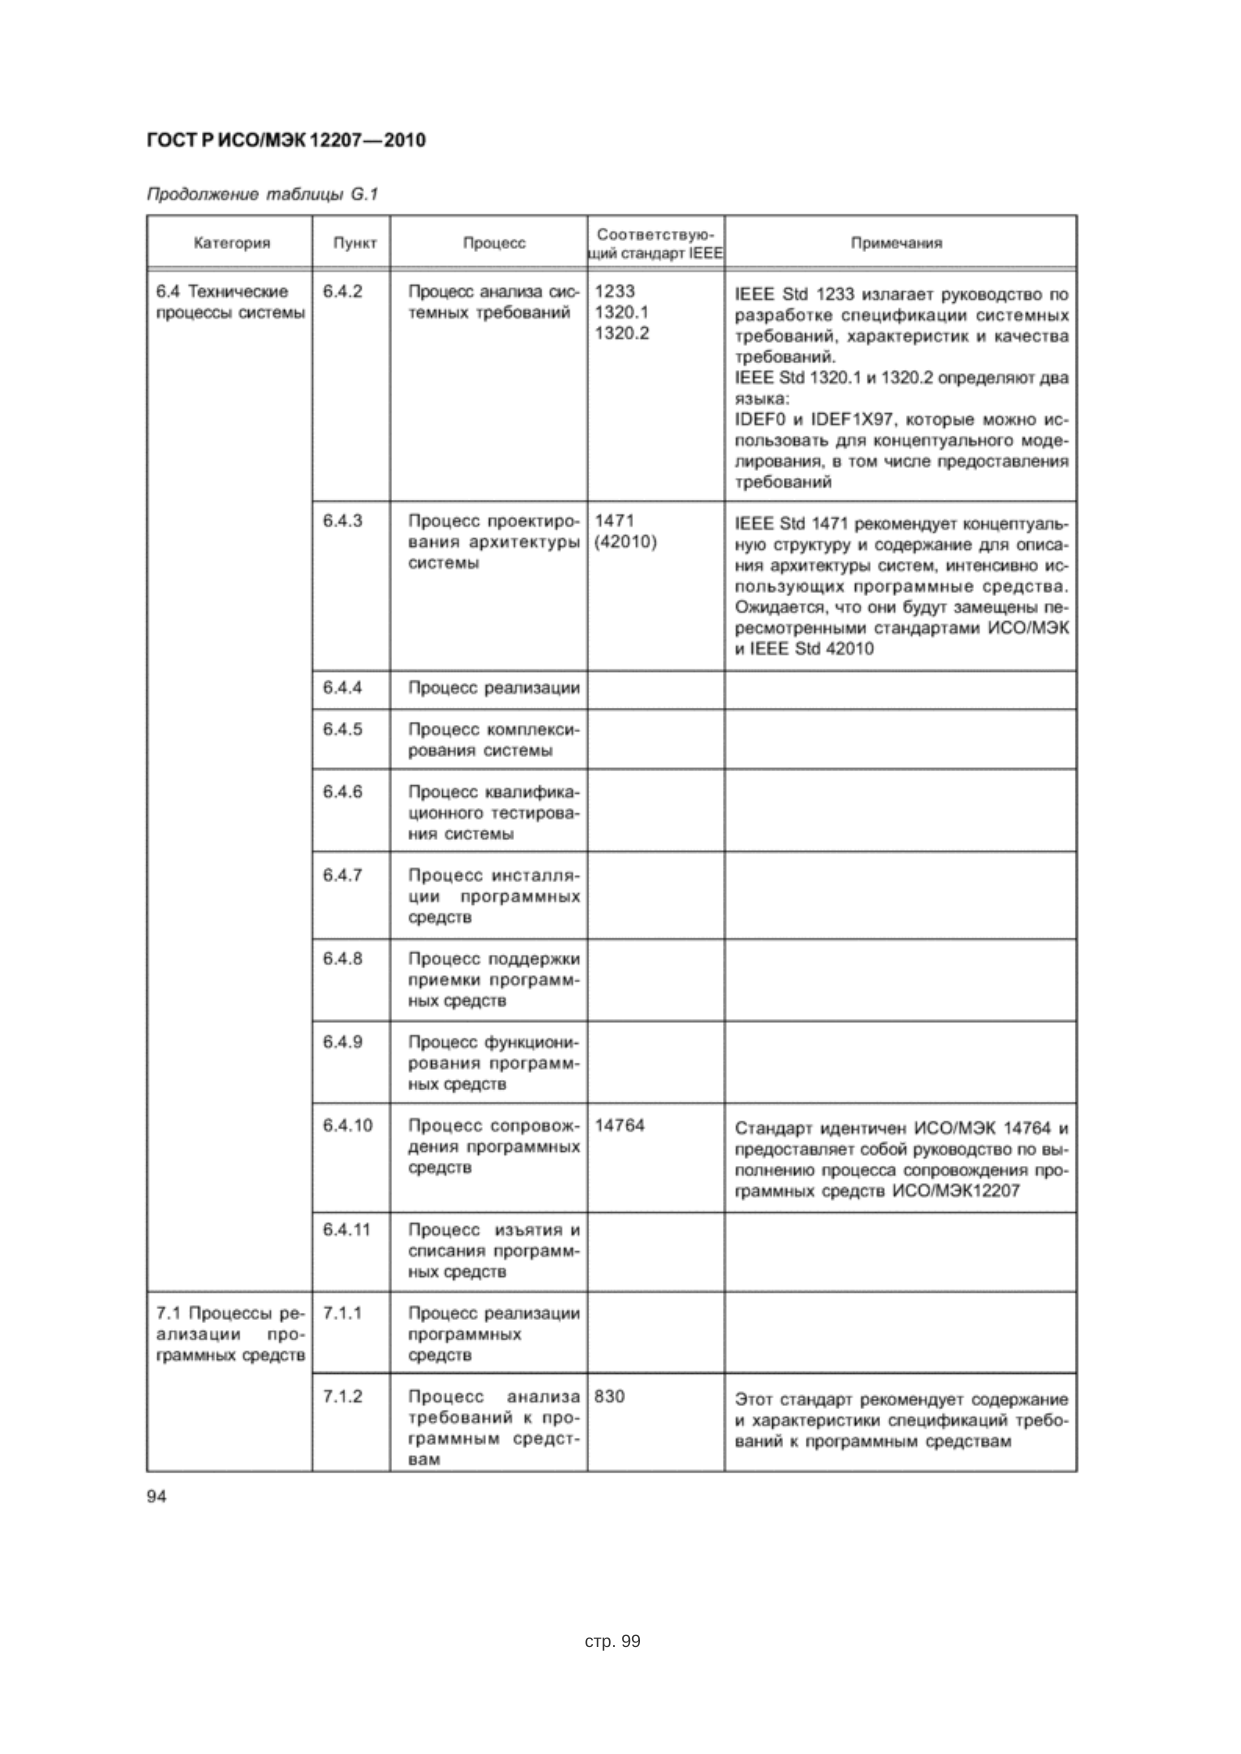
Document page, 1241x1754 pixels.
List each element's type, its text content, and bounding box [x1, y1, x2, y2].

picture [65, 44, 1160, 1631]
